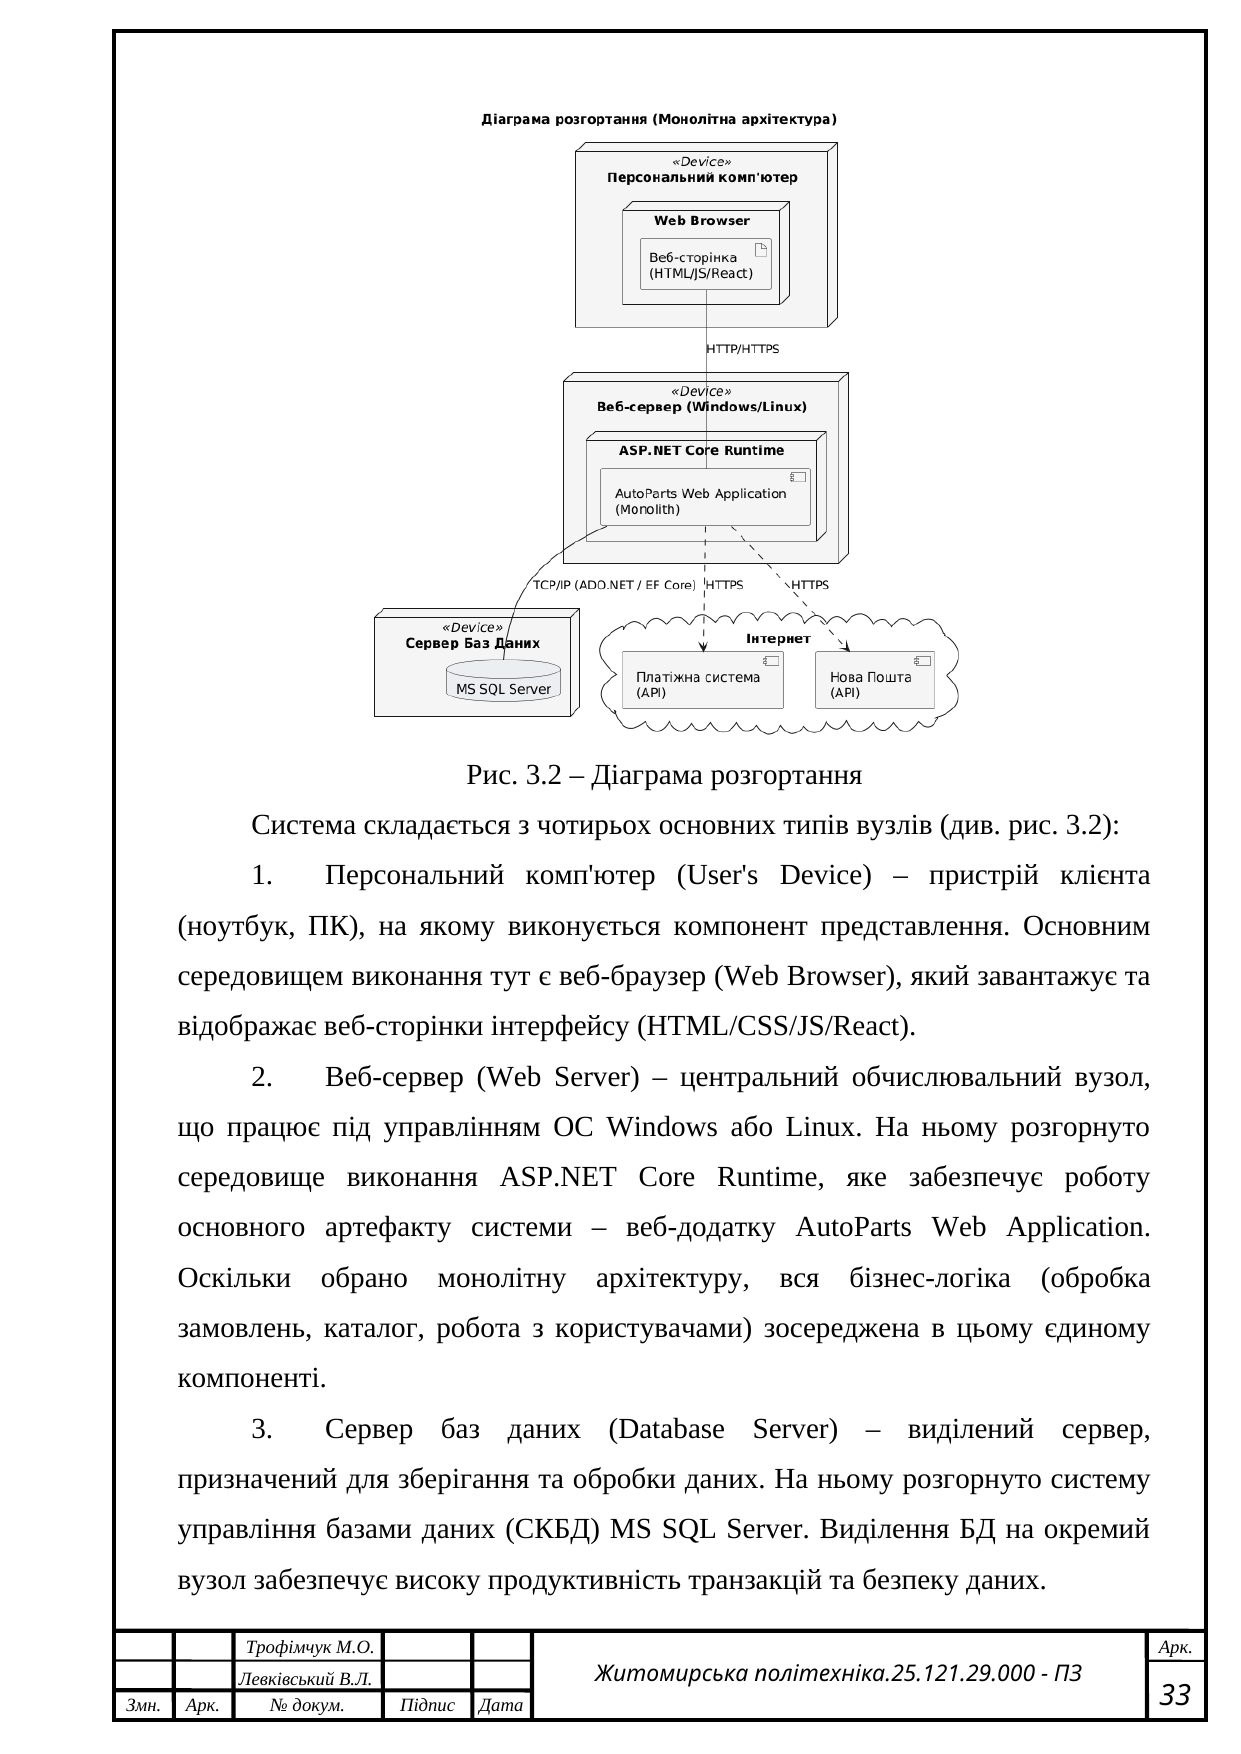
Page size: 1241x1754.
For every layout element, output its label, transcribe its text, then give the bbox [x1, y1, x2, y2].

text Рис. 3.2 – Діаграма розгортання [177, 757, 1152, 790]
picture [359, 102, 969, 743]
list Сервер баз даних (Database Server) – виділений сервер, призначений для зберігання та обробки даних. На ньому розгорнуто систему управління базами даних (СКБД) MS SQL Server. Виділення БД на окремий вузол забезпечує високу продуктивність транзакцій та безпеку даних. [177, 1411, 1152, 1595]
list Веб-сервер (Web Server) – центральний обчислювальний вузол, що працює під управлінням ОС Windows або Linux. На ньому розгорнуто середовище виконання ASP.NET Core Runtime, яке забезпечує роботу основного артефакту системи – веб-додатку AutoParts Web Application. Оскільки обрано монолітну архітектуру, вся бізнес-логіка (обробка замовлень, каталог, робота з користувачами) зосереджена в цьому єдиному компоненті. [177, 1059, 1152, 1394]
text Система складається з чотирьох основних типів вузлів (див. рис. 3.2): [177, 807, 1152, 841]
list Персональний комп'ютер (User's Device) – пристрій клієнта (ноутбук, ПК), на якому виконується компонент представлення. Основним середовищем виконання тут є веб-браузер (Web Browser), який завантажує та відображає веб-сторінки інтерфейсу (HTML/CSS/JS/React). [177, 857, 1152, 1042]
